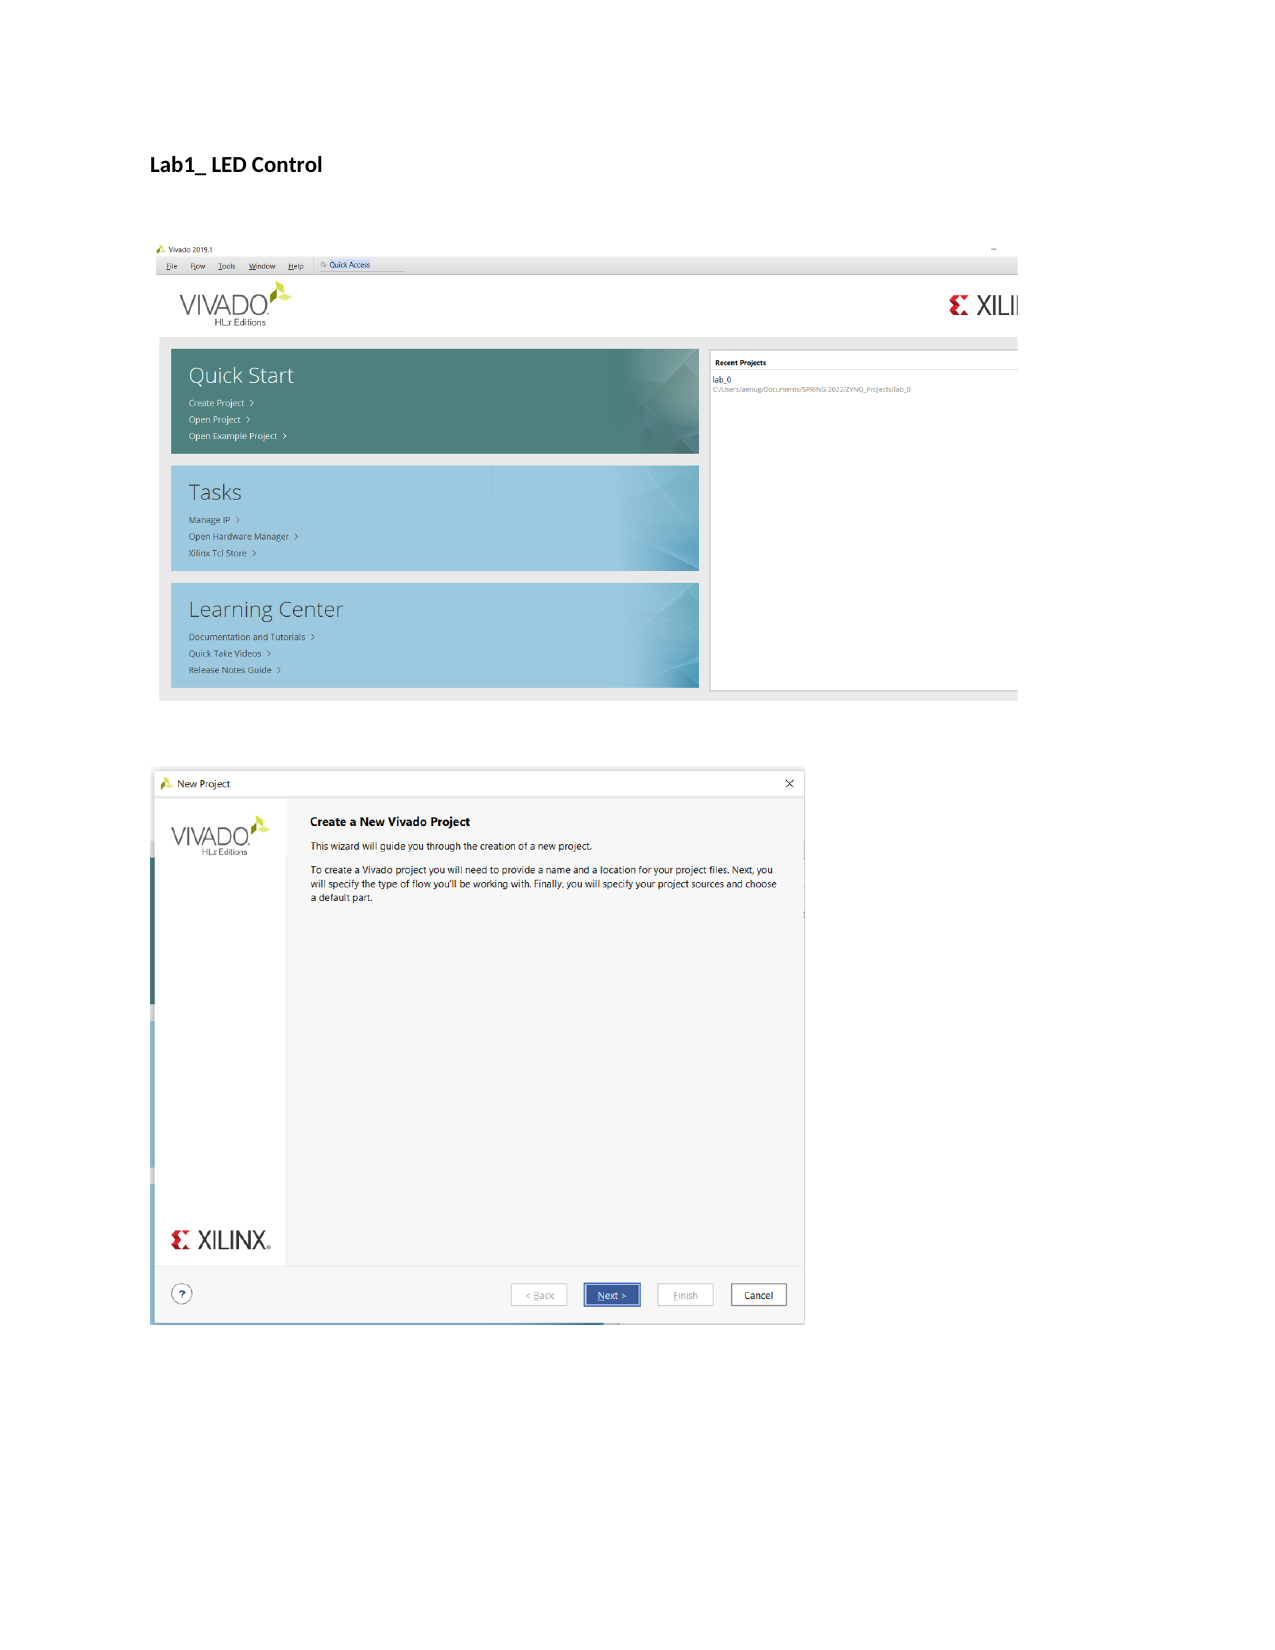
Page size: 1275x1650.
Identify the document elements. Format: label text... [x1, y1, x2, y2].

text Lab1_ LED Control [150, 150, 1125, 178]
picture [150, 243, 1018, 701]
picture [150, 766, 806, 1325]
